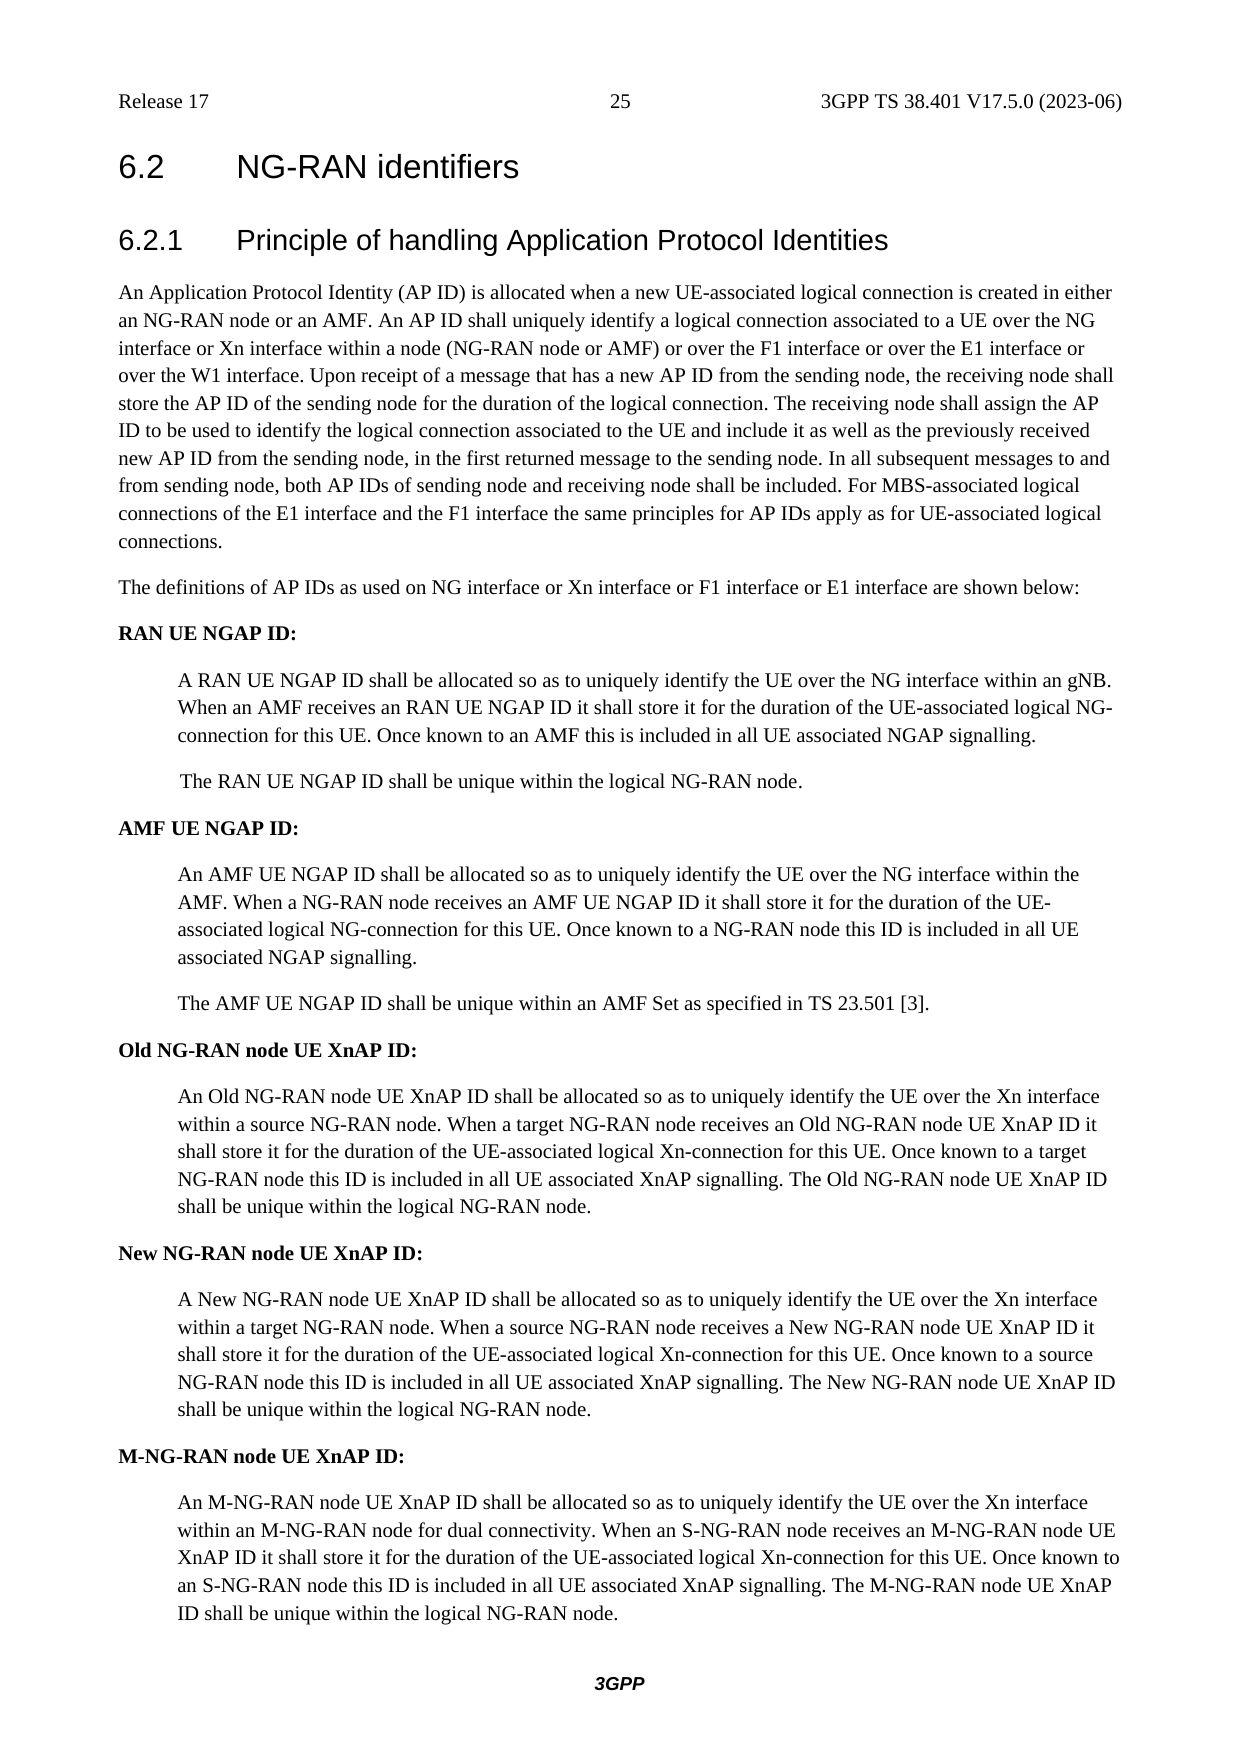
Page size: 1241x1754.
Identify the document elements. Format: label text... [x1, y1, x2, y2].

text An Old NG-RAN node UE XnAP ID shall be allocated so as to uniquely identify the UE over the Xn interface within a source NG-RAN node. When a target NG-RAN node receives an Old NG-RAN node UE XnAP ID it shall store it for the duration of the UE-associated logical Xn-connection for this UE. Once known to a target NG-RAN node this ID is included in all UE associated XnAP signalling. The Old NG-RAN node UE XnAP ID shall be unique within the logical NG-RAN node. [148, 1084, 1122, 1218]
text A RAN UE NGAP ID shall be allocated so as to uniquely identify the UE over the NG interface within an gNB. When an AMF receives an RAN UE NGAP ID it shall store it for the duration of the UE-associated logical NG-connection for this UE. Once known to an AMF this is included in all UE associated NGAP signalling. [148, 668, 1122, 747]
subtitle 6.2.1 Principle of handling Application Protocol Identities [118, 223, 1122, 256]
subtitle 6.2 NG-RAN identifiers [118, 147, 1122, 186]
text The RAN UE NGAP ID shall be unique within the logical NG-RAN node. [168, 769, 1122, 793]
text AMF UE NGAP ID: [118, 816, 1122, 840]
text New NG-RAN node UE XnAP ID: [118, 1241, 1122, 1265]
text RAN UE NGAP ID: [118, 621, 1122, 645]
text M-NG-RAN node UE XnAP ID: [118, 1444, 1122, 1468]
text An Application Protocol Identity (AP ID) is allocated when a new UE-associated logical connection is created in either an NG-RAN node or an AMF. An AP ID shall uniquely identify a logical connection associated to a UE over the NG interface or Xn interface within a node (NG-RAN node or AMF) or over the F1 interface or over the E1 interface or over the W1 interface. Upon receipt of a message that has a new AP ID from the sending node, the receiving node shall store the AP ID of the sending node for the duration of the logical connection. The receiving node shall assign the AP ID to be used to identify the logical connection associated to the UE and include it as well as the previously received new AP ID from the sending node, in the first returned message to the sending node. In all subsequent messages to and from sending node, both AP IDs of sending node and receiving node shall be included. For MBS-associated logical connections of the E1 interface and the F1 interface the same principles for AP IDs apply as for UE-associated logical connections. [118, 280, 1122, 553]
text Old NG-RAN node UE XnAP ID: [118, 1037, 1122, 1062]
text The AMF UE NGAP ID shall be unique within an AMF Set as specified in TS 23.501 [3]. [177, 991, 1122, 1015]
text The definitions of AP IDs as used on NG interface or Xn interface or F1 interface or E1 interface are shown below: [118, 575, 1122, 599]
text An M-NG-RAN node UE XnAP ID shall be allocated so as to uniquely identify the UE over the Xn interface within an M-NG-RAN node for dual connectivity. When an S-NG-RAN node receives an M-NG-RAN node UE XnAP ID it shall store it for the duration of the UE-associated logical Xn-connection for this UE. Once known to an S-NG-RAN node this ID is included in all UE associated XnAP signalling. The M-NG-RAN node UE XnAP ID shall be unique within the logical NG-RAN node. [148, 1490, 1122, 1624]
text A New NG-RAN node UE XnAP ID shall be allocated so as to uniquely identify the UE over the Xn interface within a target NG-RAN node. When a source NG-RAN node receives a New NG-RAN node UE XnAP ID it shall store it for the duration of the UE-associated logical Xn-connection for this UE. Once known to a source NG-RAN node this ID is included in all UE associated XnAP signalling. The New NG-RAN node UE XnAP ID shall be unique within the logical NG-RAN node. [148, 1287, 1122, 1421]
text An AMF UE NGAP ID shall be allocated so as to uniquely identify the UE over the NG interface within the AMF. When a NG-RAN node receives an AMF UE NGAP ID it shall store it for the duration of the UE-associated logical NG-connection for this UE. Once known to a NG-RAN node this ID is included in all UE associated NGAP signalling. [148, 862, 1122, 969]
